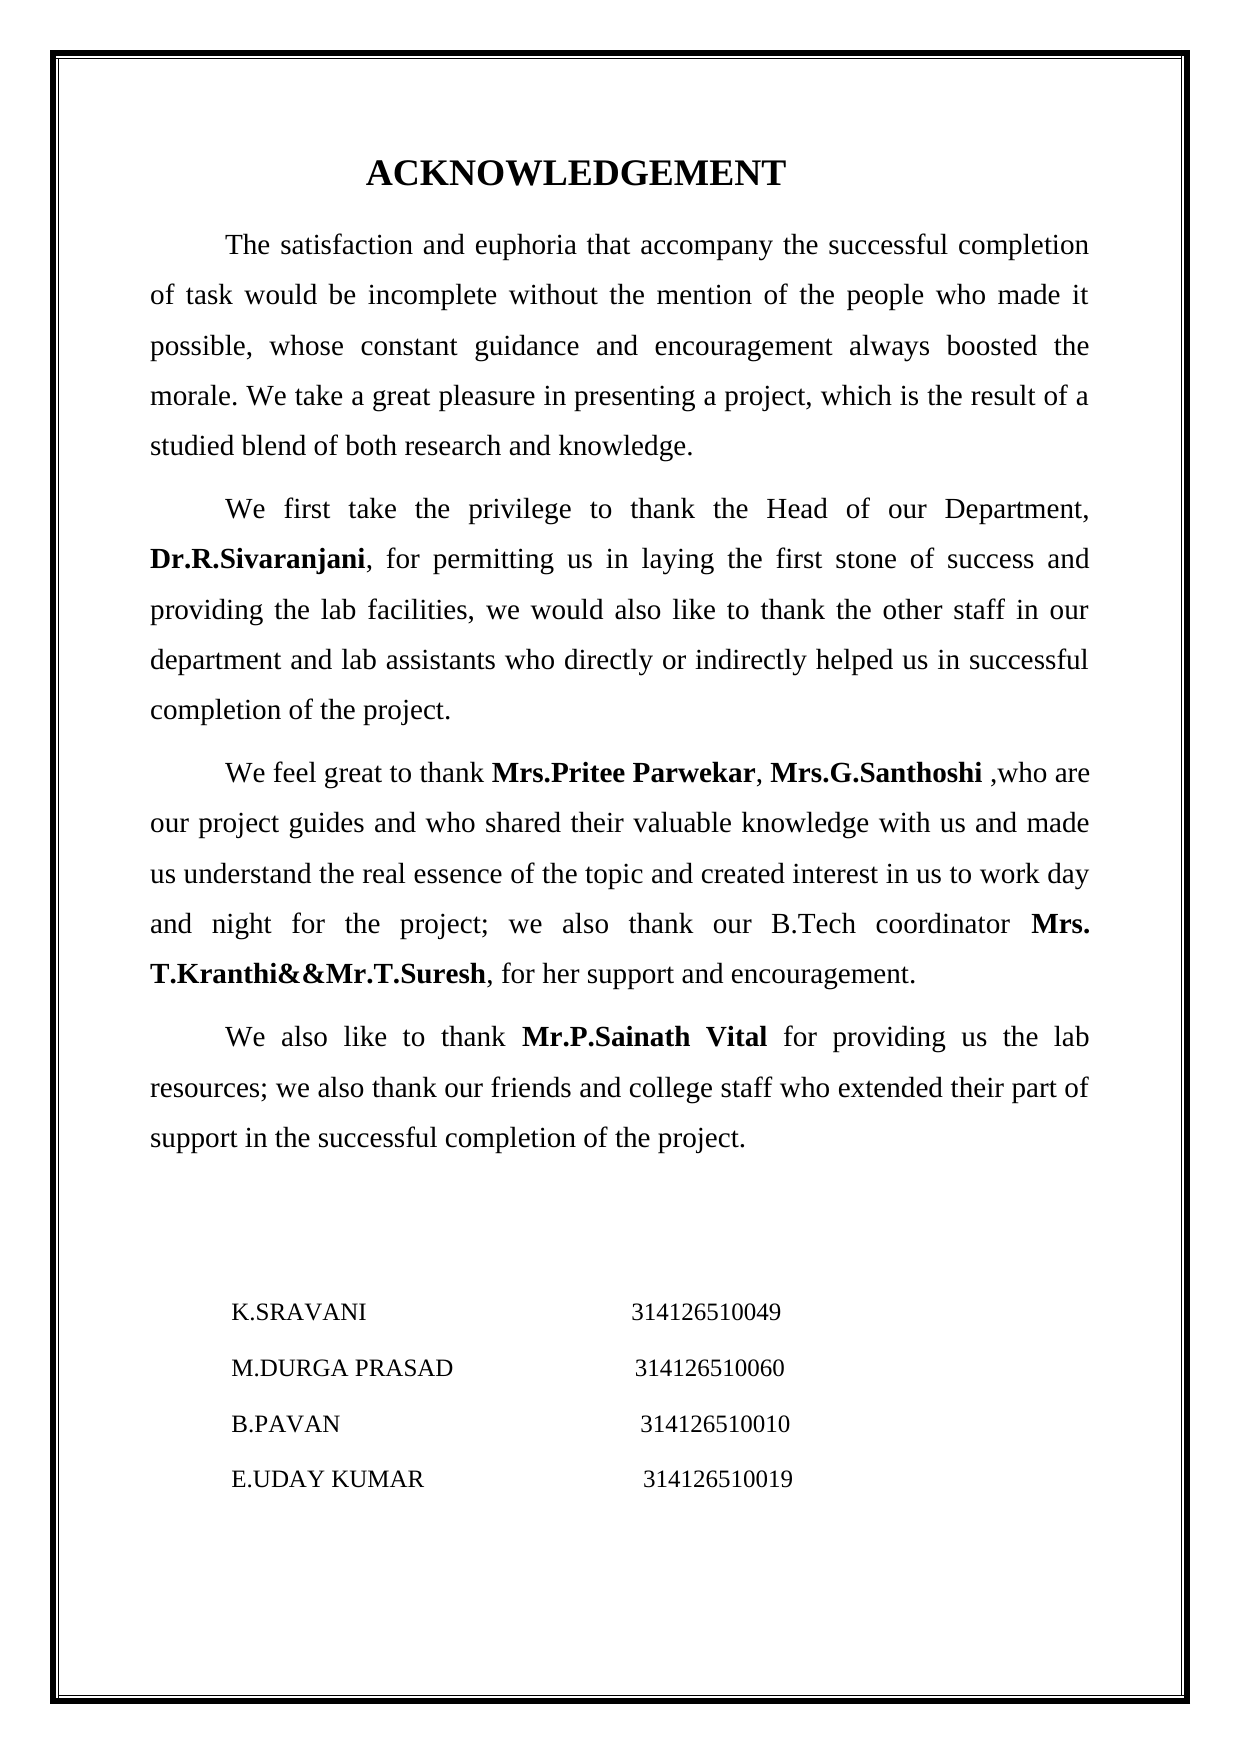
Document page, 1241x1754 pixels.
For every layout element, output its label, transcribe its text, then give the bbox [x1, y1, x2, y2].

text We first take the privilege to thank the Head of our Department, Dr.R.Sivaranjani, for permitting us in laying the first stone of success and providing the lab facilities, we would also like to thank the other staff in our department and lab assistants who directly or indirectly helped us in successful completion of the project. [150, 491, 1090, 726]
text K.SRAVANI 314126510049 [150, 1297, 1090, 1326]
text E.UDAY KUMAR 314126510019 [150, 1464, 1090, 1493]
text We feel great to thank Mrs.Pritee Parwekar, Mrs.G.Santhoshi ,who are our project guides and who shared their valuable knowledge with us and made us understand the real essence of the topic and created interest in us to work day and night for the project; we also thank our B.Tech coordinator Mrs. T.Kranthi&&Mr.T.Suresh, for her support and encouragement. [150, 755, 1090, 990]
text B.PAVAN 314126510010 [150, 1409, 1090, 1437]
text ACKNOWLEDGEMENT [150, 150, 1090, 193]
text M.DURGA PRASAD 314126510060 [150, 1353, 1090, 1382]
text The satisfaction and euphoria that accompany the successful completion of task would be incomplete without the mention of the people who made it possible, whose constant guidance and encouragement always boosted the morale. We take a great pleasure in presenting a project, which is the result of a studied blend of both research and knowledge. [150, 227, 1090, 462]
text We also like to thank Mr.P.Sainath Vital for providing us the lab resources; we also thank our friends and college staff who extended their part of support in the successful completion of the project. [150, 1019, 1090, 1153]
